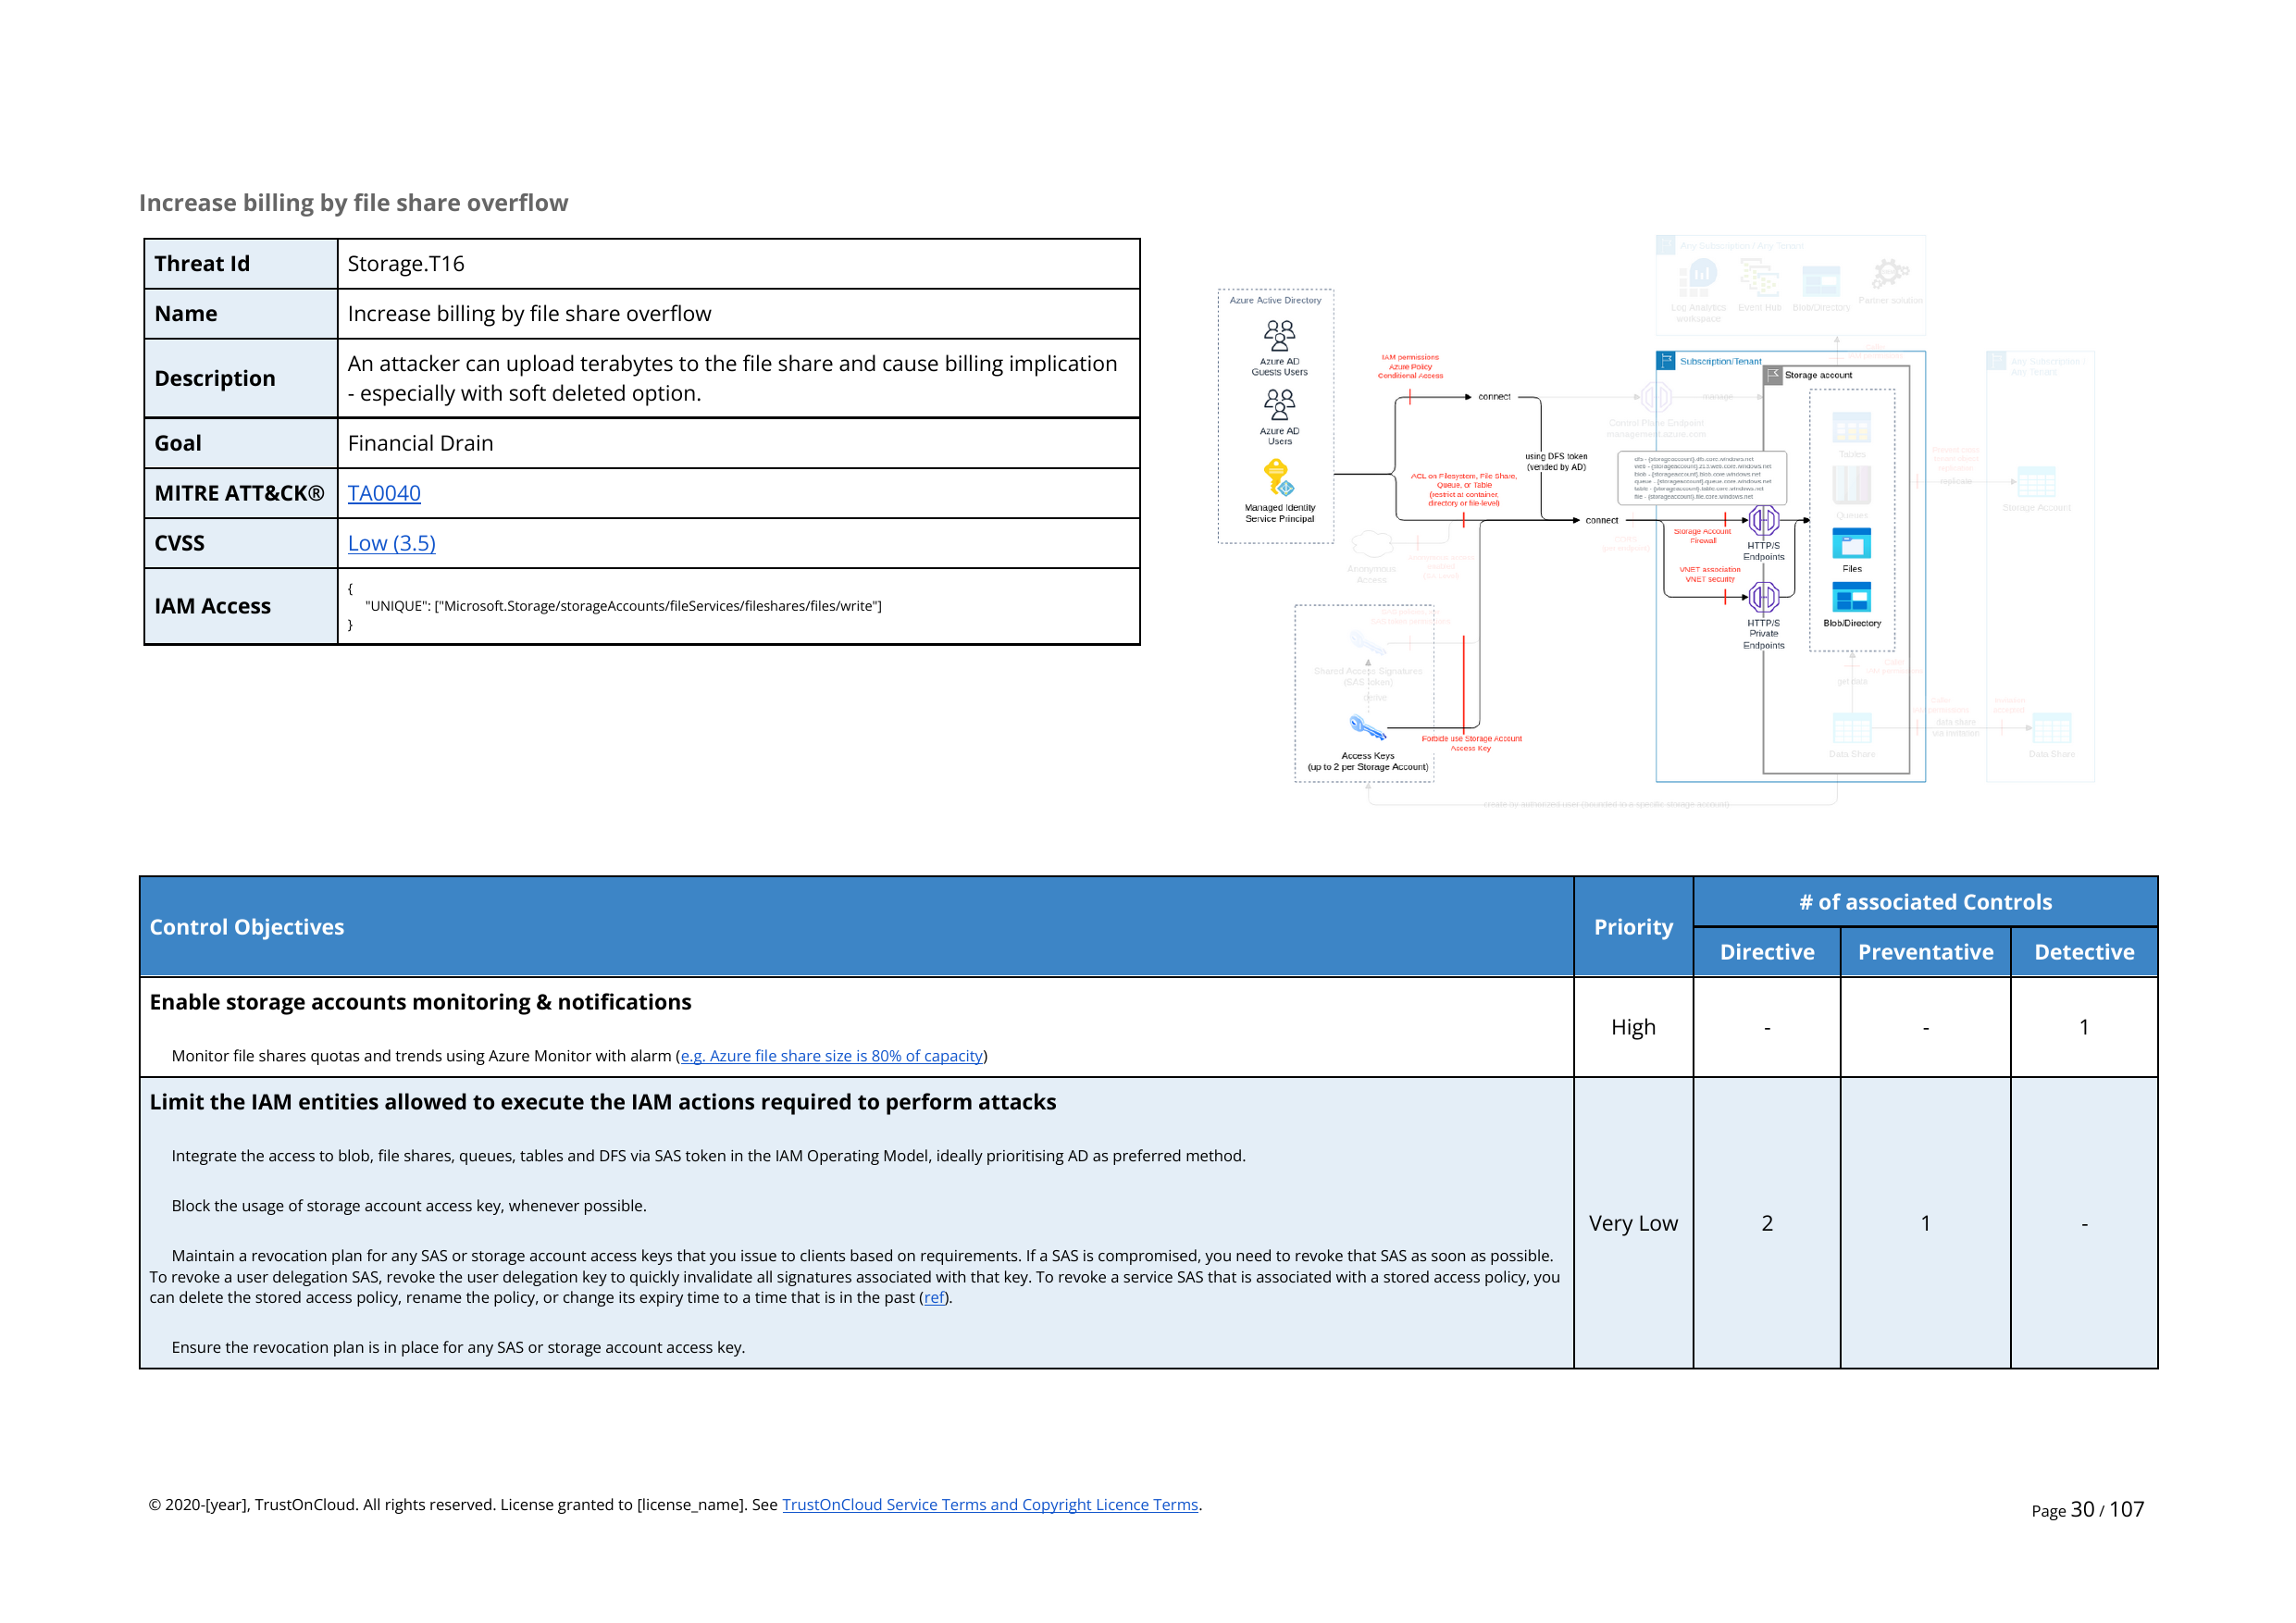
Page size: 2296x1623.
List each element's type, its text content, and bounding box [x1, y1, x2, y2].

subtitle Increase billing by file share overflow [139, 187, 2156, 218]
picture [1217, 234, 2096, 813]
table_cell - [2012, 1078, 2157, 1368]
table_cell - [1694, 978, 1840, 1076]
table_header [141, 225, 1148, 825]
table_cell Very Low [1575, 1078, 1693, 1368]
table_cell Preventative [1842, 928, 2010, 975]
table_cell 1 [1842, 1078, 2010, 1368]
table_cell Detective [2012, 928, 2157, 975]
table_cell Limit the IAM entities allowed to execute the IAM actions required to perform attacks Integrate the access to blob, file shares, queues, tables and DFS via SAS token in the IAM Operating Model, ideally prioritising AD as preferred method. Block the usage of storage account access key, whenever possible. Maintain a revocation plan for any SAS or storage account access keys that you issue to clients based on requirements. If a SAS is compromised, you need to revoke that SAS as soon as possible. To revoke a user delegation SAS, revoke the user delegation key to quickly invalidate all signatures associated with that key. To revoke a service SAS that is associated with a stored access policy, you can delete the stored access policy, rename the policy, or change its expiry time to a time that is in the past (ref). Ensure the revocation plan is in place for any SAS or storage account access key. [141, 1078, 1573, 1368]
table_header Priority [1575, 877, 1693, 975]
table_cell 2 [1694, 1078, 1840, 1368]
table_header [1150, 225, 2157, 825]
table_cell High [1575, 978, 1693, 1076]
table_header # of associated Controls [1694, 877, 2157, 925]
table_cell Enable storage accounts monitoring & notifications Monitor file shares quotas and trends using Azure Monitor with alarm (e.g. Azure file share size is 80% of capacity) [141, 978, 1573, 1076]
table_cell - [1842, 978, 2010, 1076]
table_cell Directive [1694, 928, 1840, 975]
table_cell 1 [2012, 978, 2157, 1076]
table_header Control Objectives [141, 877, 1573, 975]
